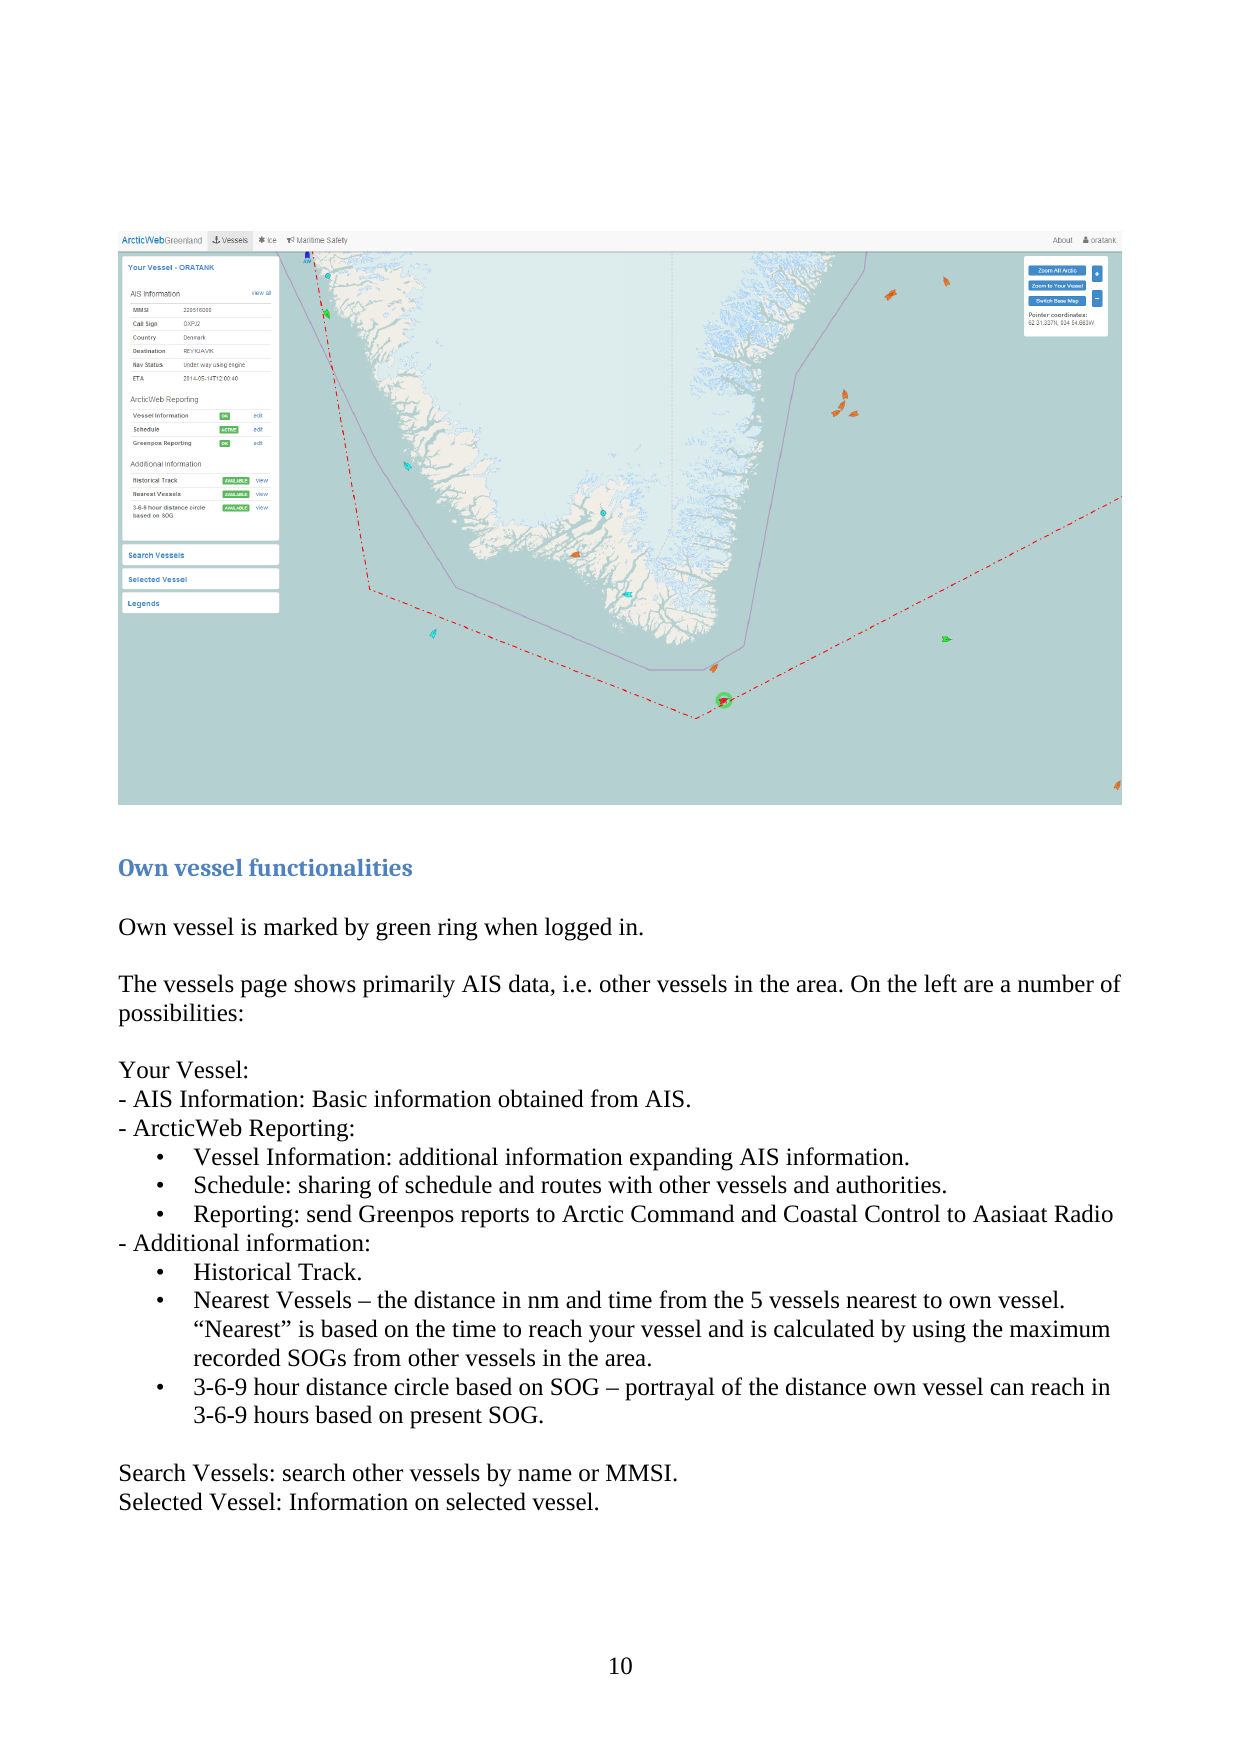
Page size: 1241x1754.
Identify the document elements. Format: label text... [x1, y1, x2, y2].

list 3-6-9 hour distance circle based on SOG – portrayal of the distance own vessel can reach in 3-6-9 hours based on present SOG. [156, 1372, 1122, 1429]
text Search Vessels: search other vessels by name or MMSI. [118, 1458, 1122, 1487]
text Selected Vessel: Information on selected vessel. [118, 1487, 1122, 1516]
text Own vessel is marked by green ring when logged in. [118, 912, 1122, 941]
list Vessel Information: additional information expanding AIS information. [156, 1142, 1122, 1171]
text Your Vessel: [118, 1056, 1122, 1084]
subtitle Own vessel functionalities [118, 854, 1122, 883]
text - Additional information: [118, 1228, 1122, 1257]
list Reporting: send Greenpos reports to Arctic Command and Coastal Control to Aasiaat Radio [156, 1199, 1122, 1228]
list Schedule: sharing of schedule and routes with other vessels and authorities. [156, 1171, 1122, 1199]
text - ArcticWeb Reporting: [118, 1113, 1122, 1142]
picture [118, 231, 1123, 805]
text The vessels page shows primarily AIS data, i.e. other vessels in the area. On the left are a number of possibilities: [118, 969, 1122, 1027]
list Historical Track. [156, 1257, 1122, 1286]
text - AIS Information: Basic information obtained from AIS. [118, 1084, 1122, 1113]
list Nearest Vessels – the distance in nm and time from the 5 vessels nearest to own vessel. “Nearest” is based on the time to reach your vessel and is calculated by using the maximum recorded SOGs from other vessels in the area. [156, 1286, 1122, 1372]
